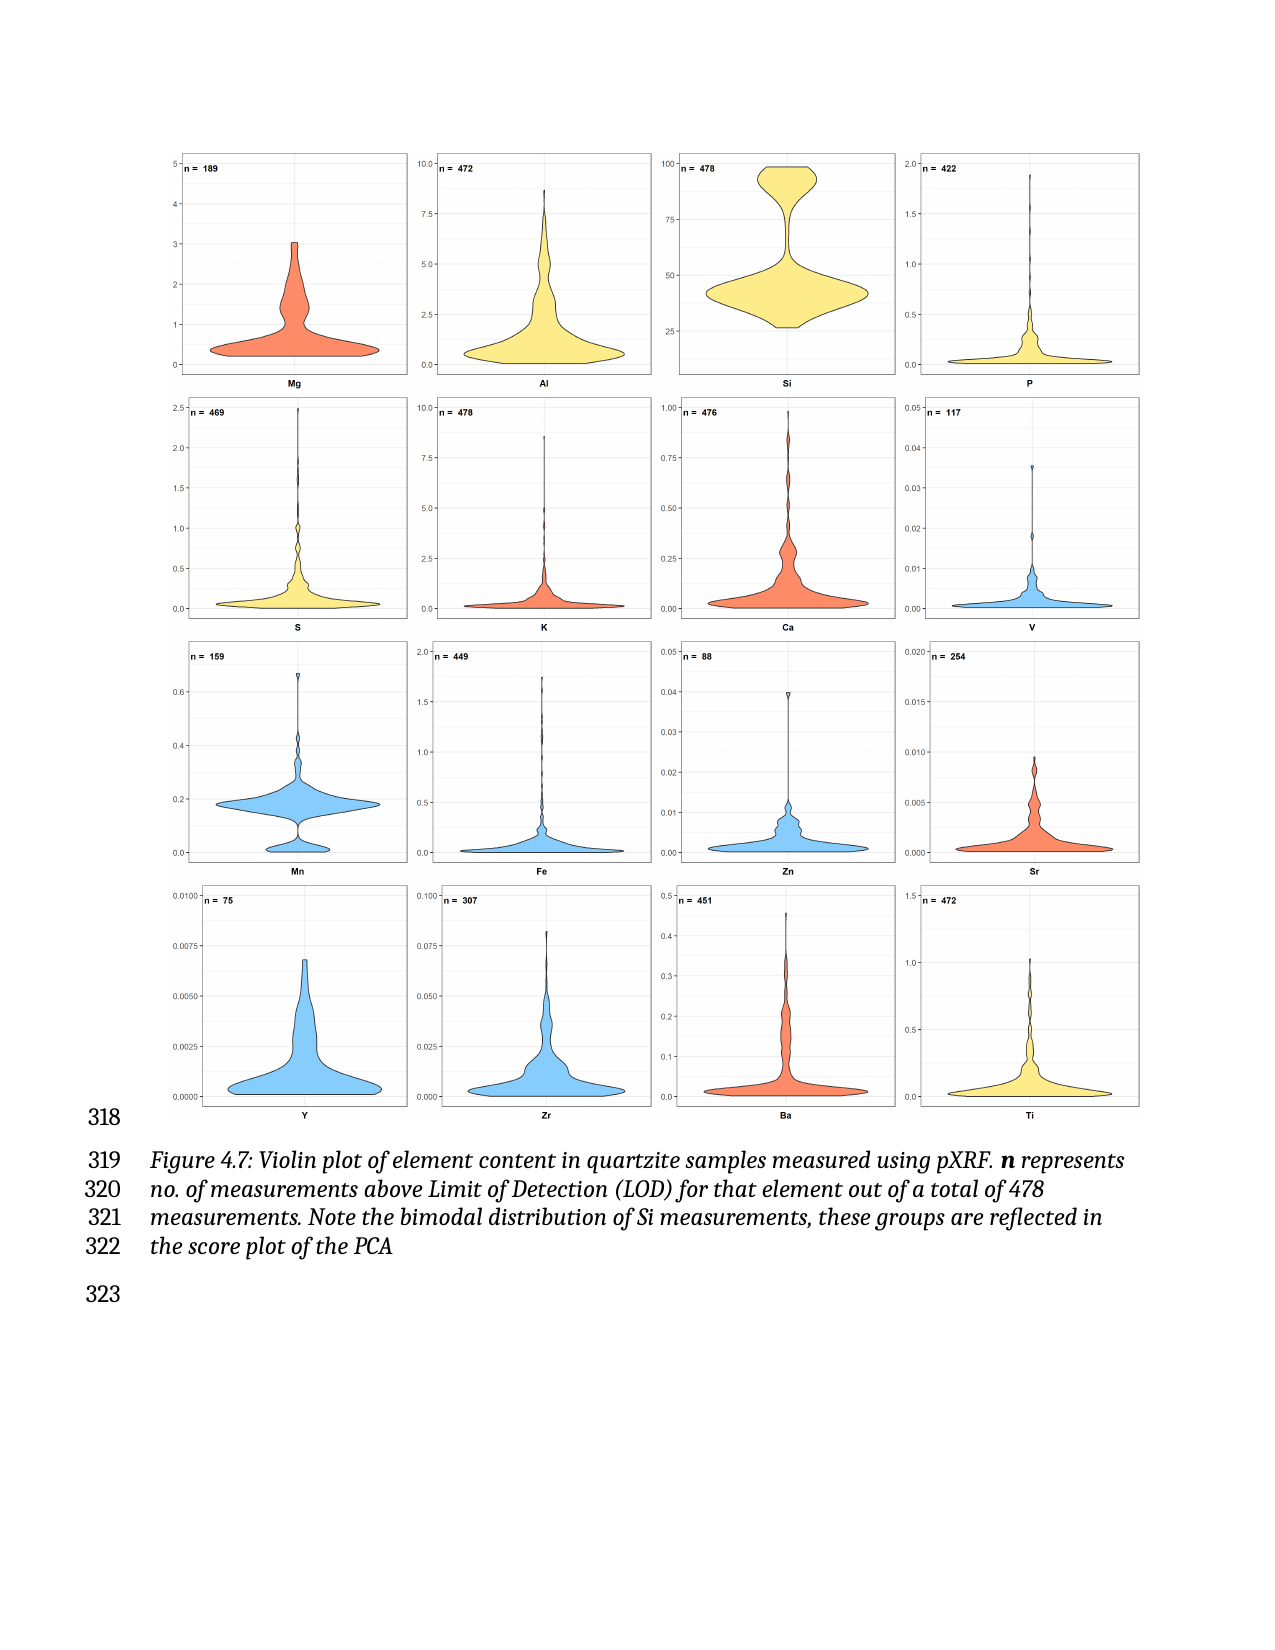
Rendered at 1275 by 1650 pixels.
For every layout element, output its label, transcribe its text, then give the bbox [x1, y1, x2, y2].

text Figure 4.7: Violin plot of element content in quartzite samples measured using pXRF. n represents no. of measurements above Limit of Detection (LOD) for that element out of a total of 478 measurements. Note the bimodal distribution of Si measurements, these groups are reflected in the score plot of the PCA [150, 1146, 1125, 1261]
picture [168, 150, 1144, 1125]
